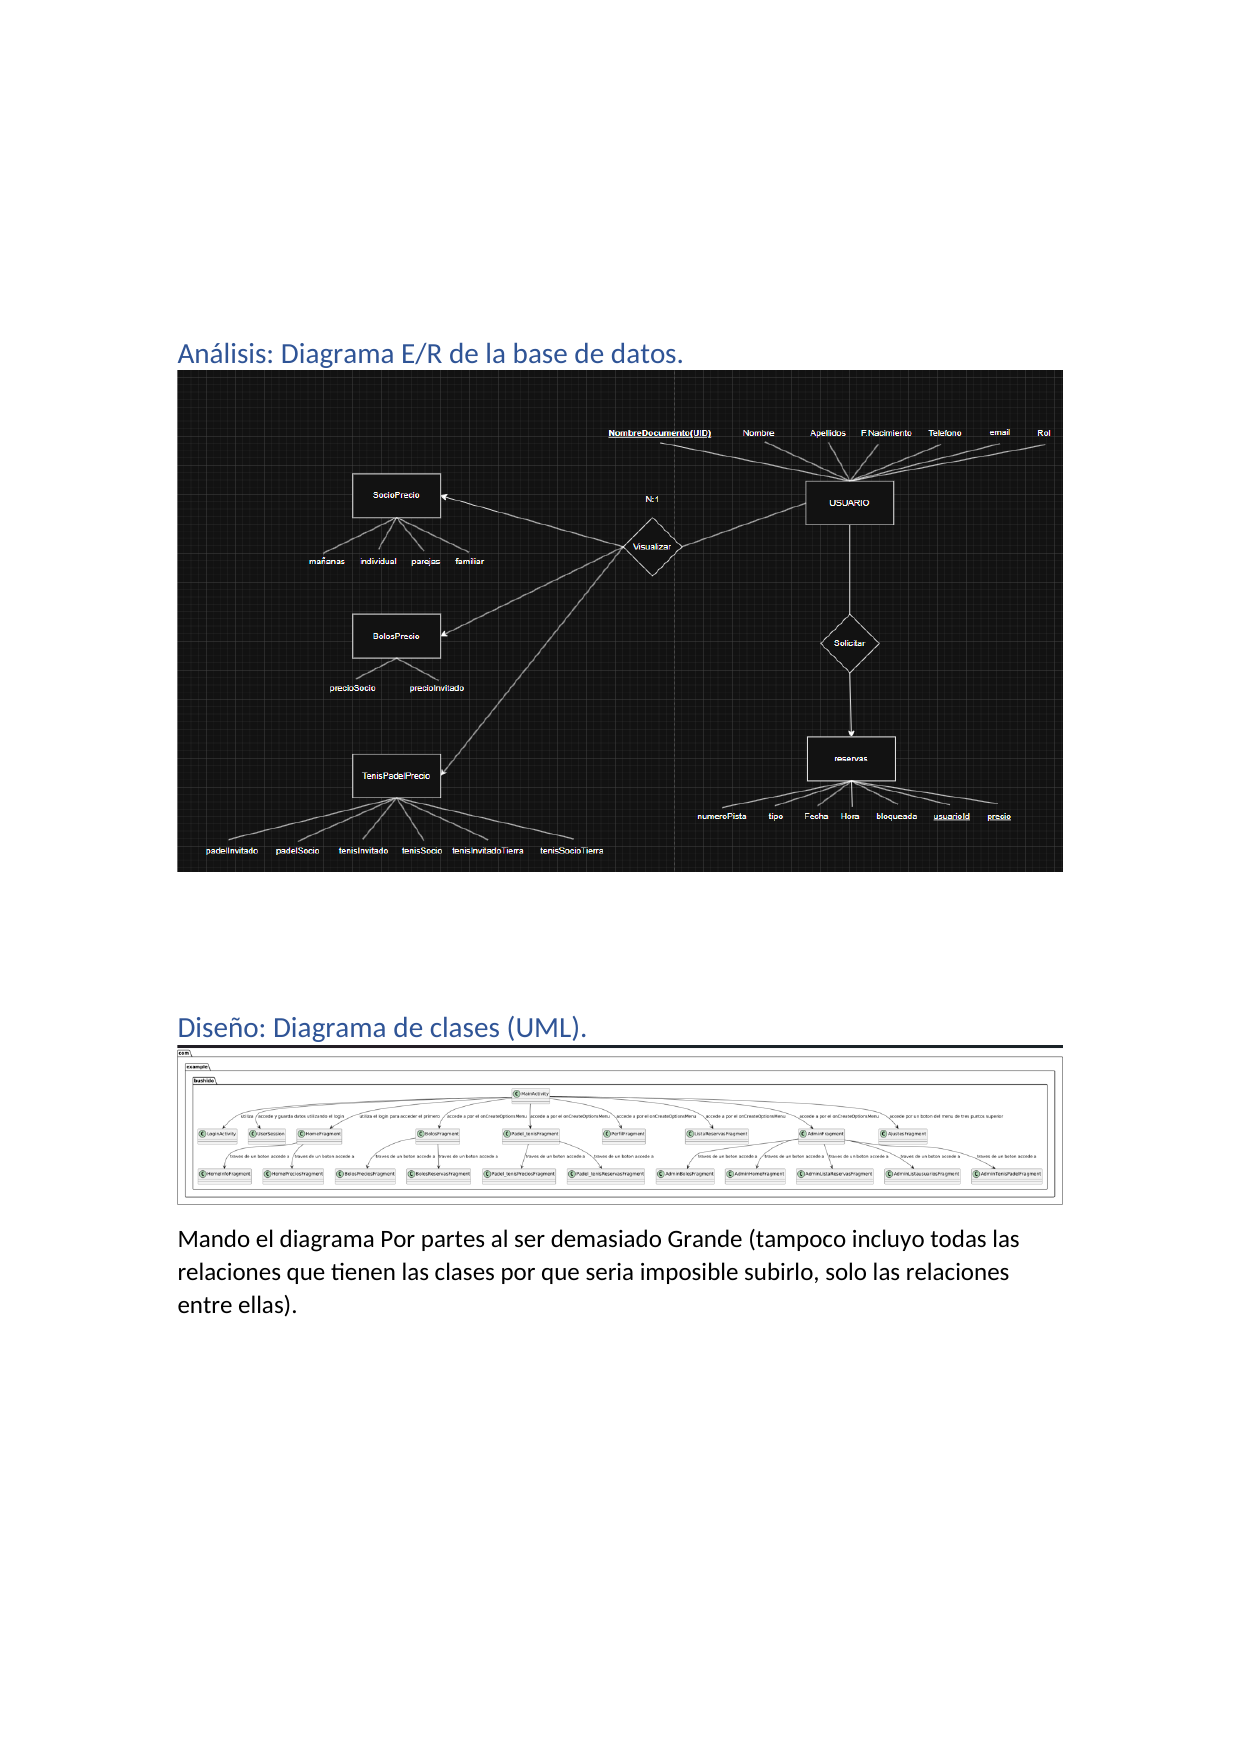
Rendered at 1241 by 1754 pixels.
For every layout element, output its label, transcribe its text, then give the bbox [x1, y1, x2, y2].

subtitle Análisis: Diagrama E/R de la base de datos. [177, 335, 1063, 370]
picture [177, 1045, 1063, 1205]
picture [177, 370, 1063, 872]
text Mando el diagrama Por partes al ser demasiado Grande (tampoco incluyo todas las relaciones que tienen las clases por que seria imposible subirlo, solo las relaciones entre ellas). [177, 1223, 1063, 1319]
subtitle Diseño: Diagrama de clases (UML). [177, 1009, 1063, 1045]
